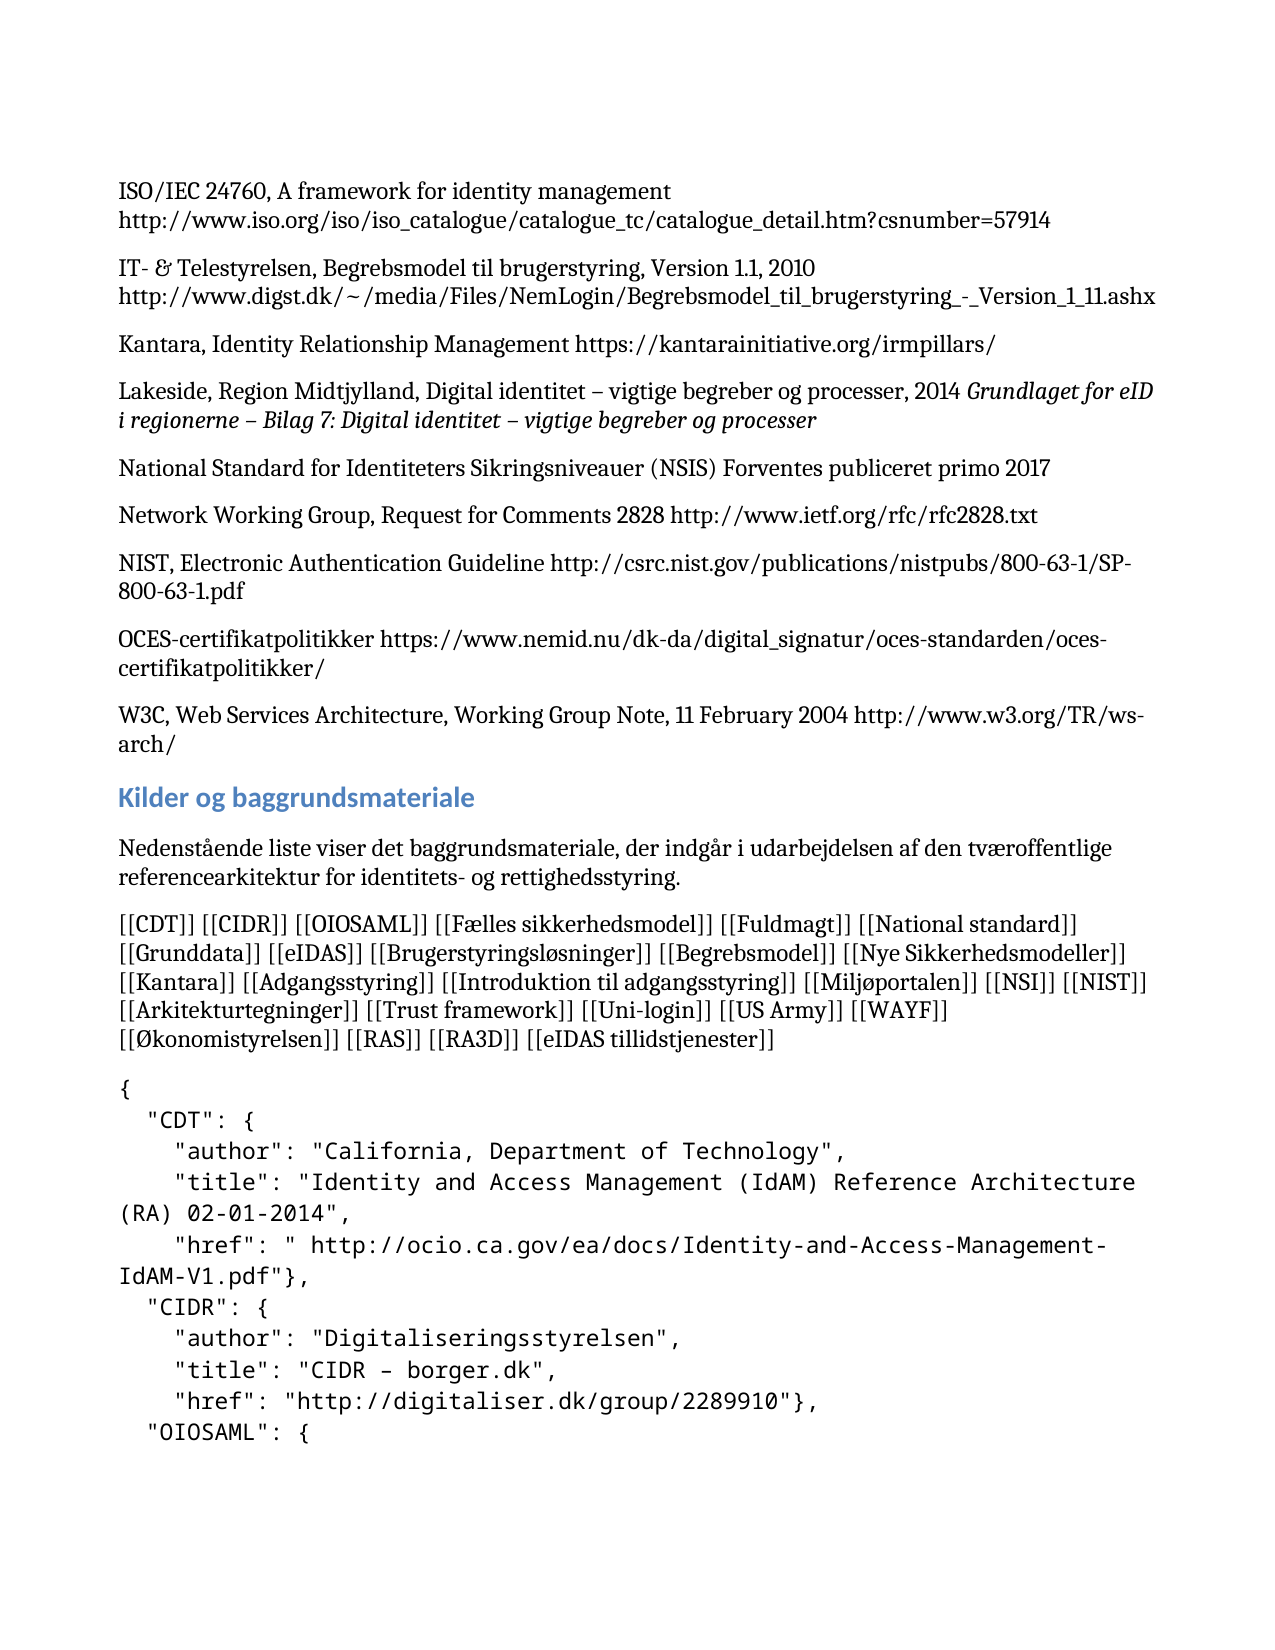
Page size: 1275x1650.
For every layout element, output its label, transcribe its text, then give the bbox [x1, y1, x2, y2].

text ISO/IEC 24760, A framework for identity management http://www.iso.org/iso/iso_catalogue/catalogue_tc/catalogue_detail.htm?csnumber=57914 [118, 177, 1157, 235]
subtitle Kilder og baggrundsmateriale [118, 779, 1157, 815]
text IT- & Telestyrelsen, Begrebsmodel til brugerstyring, Version 1.1, 2010 http://www.digst.dk/~/media/Files/NemLogin/Begrebsmodel_til_brugerstyring_-_Version_1_11.ashx [118, 253, 1157, 311]
text NIST, Electronic Authentication Guideline http://csrc.nist.gov/publications/nistpubs/800-63-1/SP-800-63-1.pdf [118, 548, 1157, 606]
text OCES-certifikatpolitikker https://www.nemid.nu/dk-da/digital_signatur/oces-standarden/oces-certifikatpolitikker/ [118, 625, 1157, 682]
text [[CDT]] [[CIDR]] [[OIOSAML]] [[Fælles sikkerhedsmodel]] [[Fuldmagt]] [[National standard]] [[Grunddata]] [[eIDAS]] [[Brugerstyringsløsninger]] [[Begrebsmodel]] [[Nye Sikkerhedsmodeller]] [[Kantara]] [[Adgangsstyring]] [[Introduktion til adgangsstyring]] [[Miljøportalen]] [[NSI]] [[NIST]] [[Arkitekturtegninger]] [[Trust framework]] [[Uni-login]] [[US Army]] [[WAYF]] [[Økonomistyrelsen]] [[RAS]] [[RA3D]] [[eIDAS tillidstjenester]] [118, 910, 1157, 1054]
text Nedenstående liste viser det baggrundsmateriale, der indgår i udarbejdelsen af den tværoffentlige referencearkitektur for identitets- og rettighedsstyring. [118, 834, 1157, 891]
text W3C, Web Services Architecture, Working Group Note, 11 February 2004 http://www.w3.org/TR/ws-arch/ [118, 701, 1157, 758]
text National Standard for Identiteters Sikringsniveauer (NSIS) Forventes publiceret primo 2017 [118, 453, 1157, 482]
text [118, 1072, 1157, 1447]
text Kantara, Identity Relationship Management https://kantarainitiative.org/irmpillars/ [118, 330, 1157, 358]
text Network Working Group, Request for Comments 2828 http://www.ietf.org/rfc/rfc2828.txt [118, 501, 1157, 530]
text Lakeside, Region Midtjylland, Digital identitet – vigtige begreber og processer, 2014 Grundlaget for eID i regionerne – Bilag 7: Digital identitet – vigtige begreber og processer [118, 377, 1157, 435]
